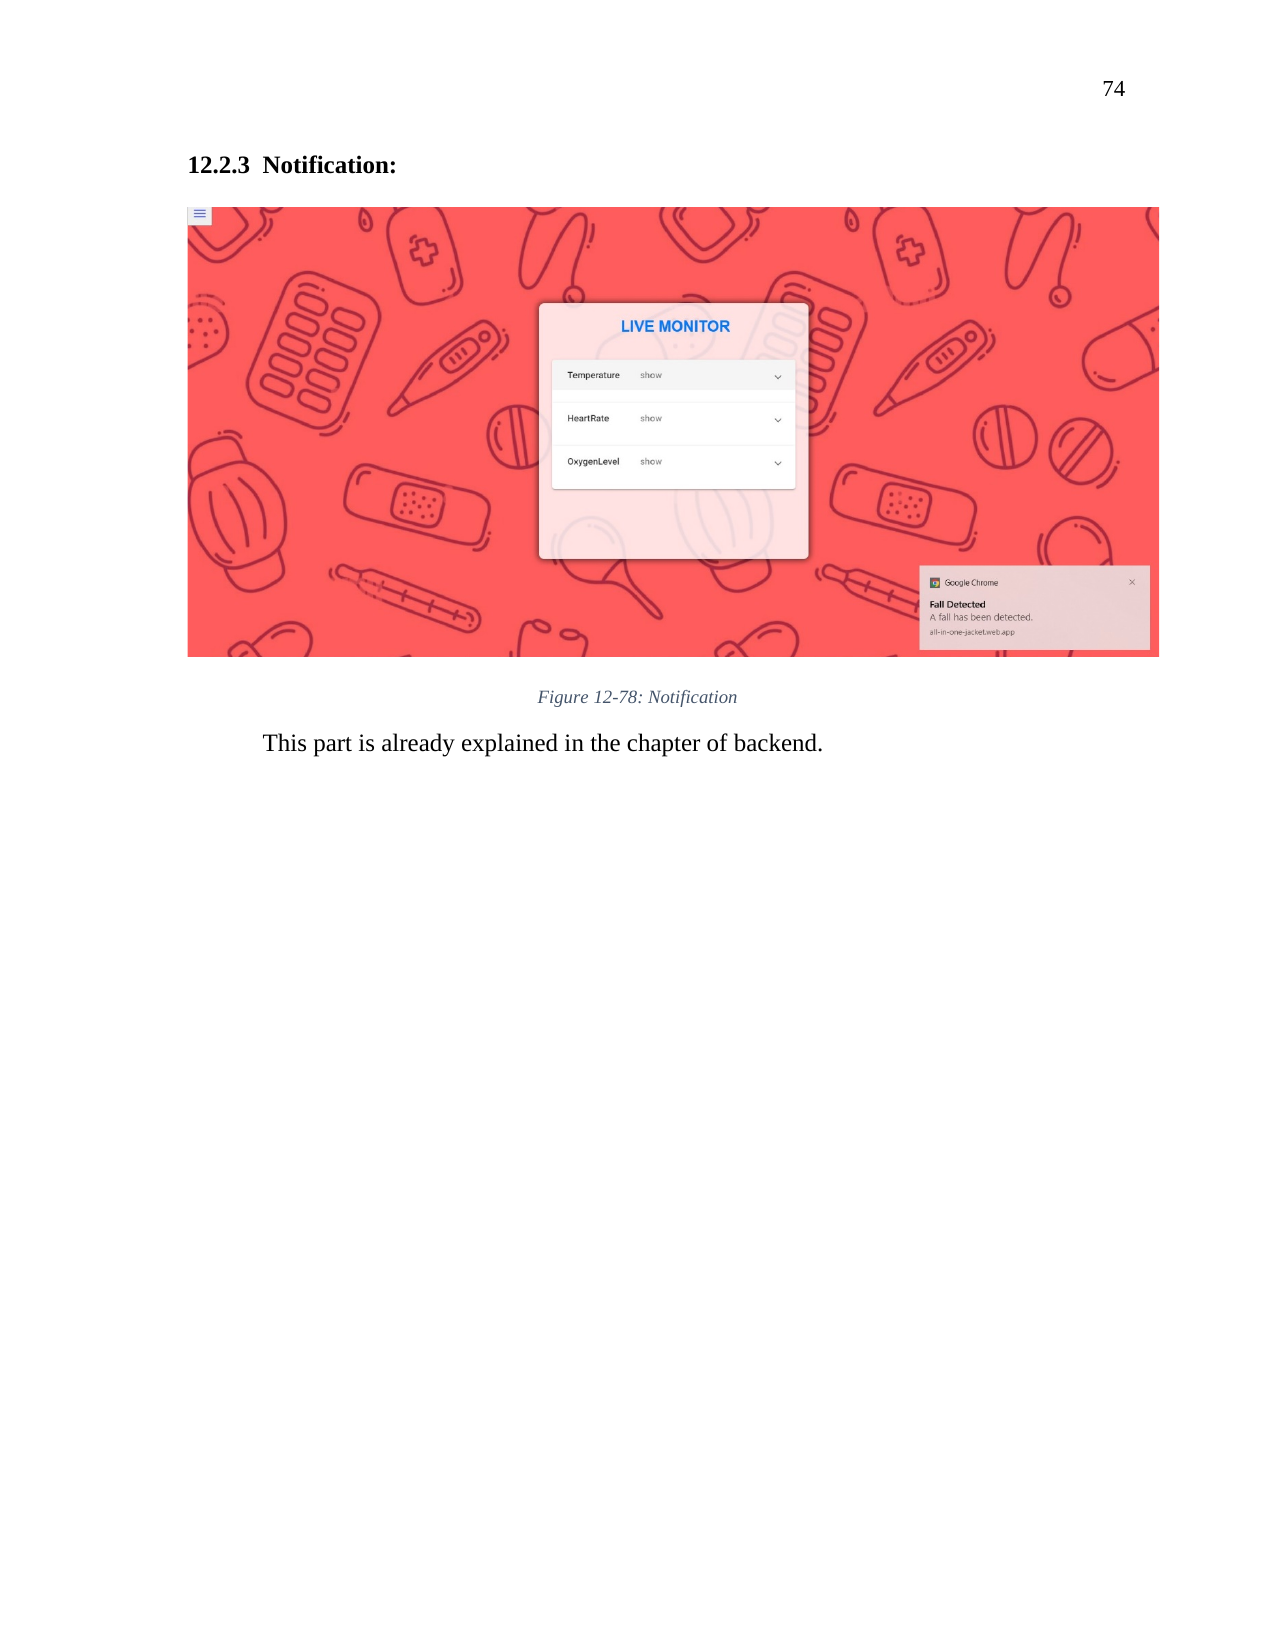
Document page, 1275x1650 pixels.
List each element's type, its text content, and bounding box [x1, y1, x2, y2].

picture [187, 207, 1160, 657]
subtitle Notification: [187, 150, 1087, 179]
text This part is already explained in the chapter of backend. [187, 728, 1087, 757]
